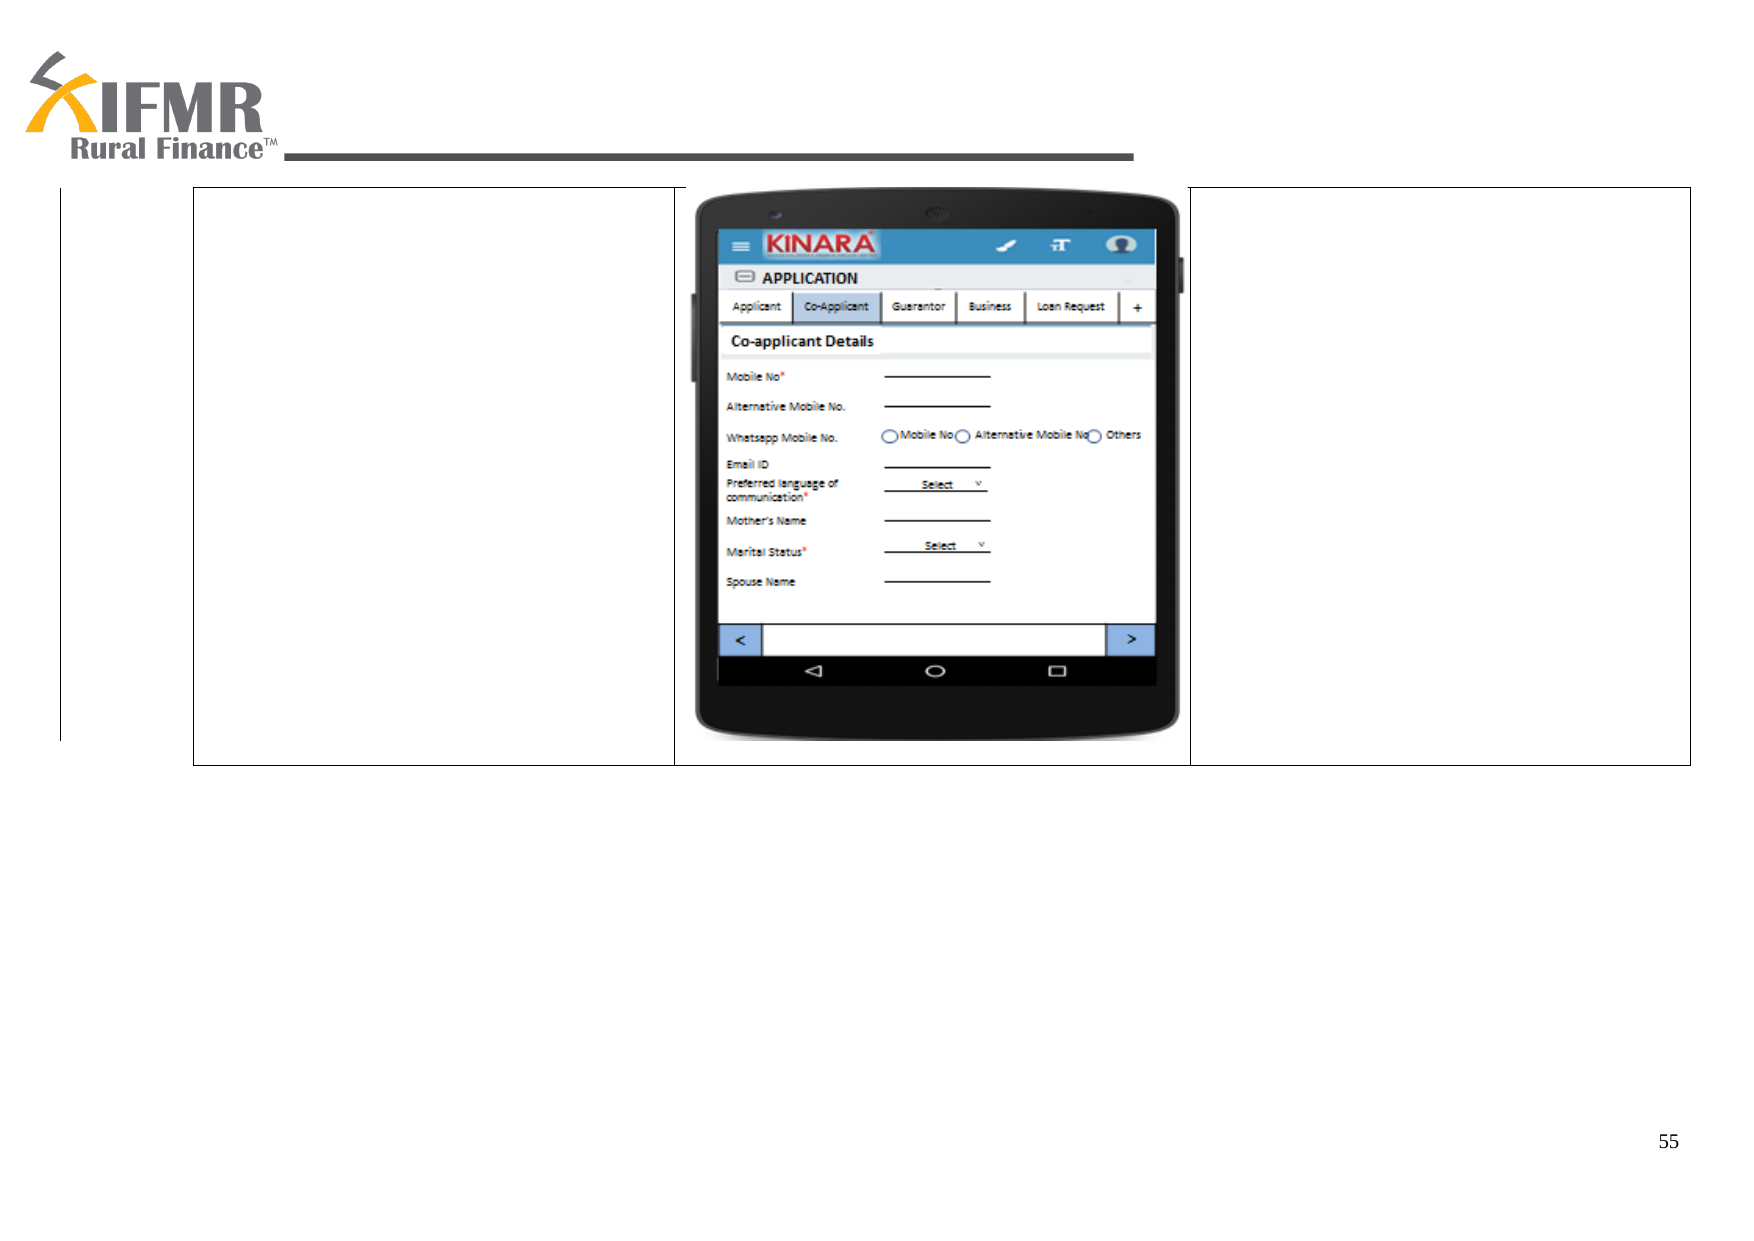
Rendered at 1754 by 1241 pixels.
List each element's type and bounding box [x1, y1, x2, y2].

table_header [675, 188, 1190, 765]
picture [686, 187, 1188, 741]
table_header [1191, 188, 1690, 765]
picture [18, 45, 284, 166]
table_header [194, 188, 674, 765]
